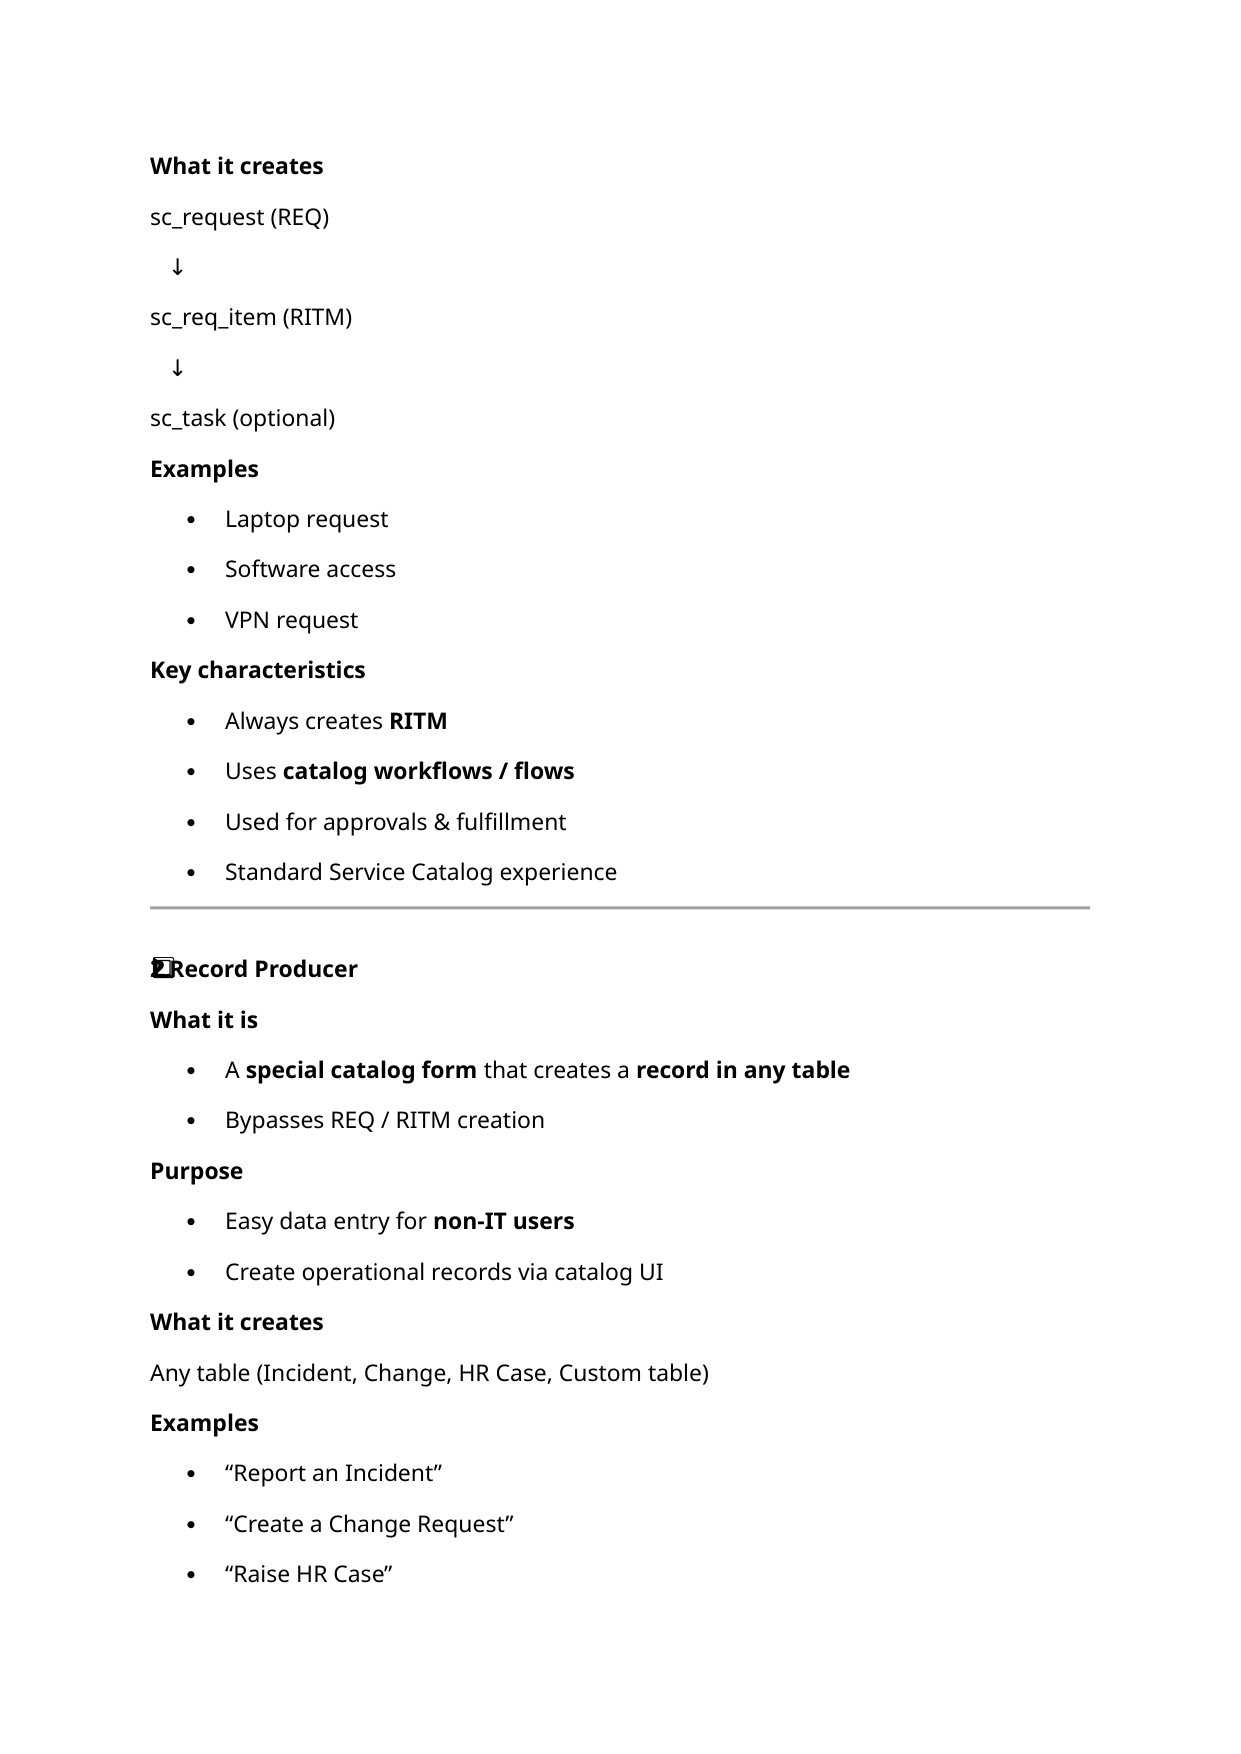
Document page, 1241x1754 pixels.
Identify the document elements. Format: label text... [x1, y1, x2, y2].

text sc_req_item (RITM) [150, 301, 1090, 332]
text ↓ [150, 352, 1090, 383]
text What it creates [150, 1306, 1090, 1337]
text 2️⃣ Record Producer [150, 953, 1090, 984]
list A special catalog form that creates a record in any table [187, 1054, 1090, 1085]
list Always creates RITM [187, 704, 1090, 736]
list “Raise HR Case” [187, 1558, 1090, 1589]
list “Report an Incident” [187, 1457, 1090, 1488]
text sc_task (optional) [150, 402, 1090, 433]
text Key characteristics [150, 654, 1090, 685]
list “Create a Change Request” [187, 1508, 1090, 1539]
text What it is [150, 1003, 1090, 1035]
list Uses catalog workflows / flows [187, 755, 1090, 786]
text Purpose [150, 1155, 1090, 1186]
list Easy data entry for non-IT users [187, 1205, 1090, 1236]
text sc_request (REQ) [150, 200, 1090, 232]
list Standard Service Catalog experience [187, 856, 1090, 887]
text Examples [150, 452, 1090, 484]
list VPN request [187, 604, 1090, 635]
list Bypasses REQ / RITM creation [187, 1104, 1090, 1136]
list Software access [187, 553, 1090, 584]
list Create operational records via catalog UI [187, 1256, 1090, 1287]
list Used for approvals & fulfillment [187, 805, 1090, 837]
text What it creates [150, 150, 1090, 181]
list Laptop request [187, 503, 1090, 534]
text ↓ [150, 251, 1090, 282]
text Examples [150, 1407, 1090, 1438]
text Any table (Incident, Change, HR Case, Custom table) [150, 1356, 1090, 1388]
